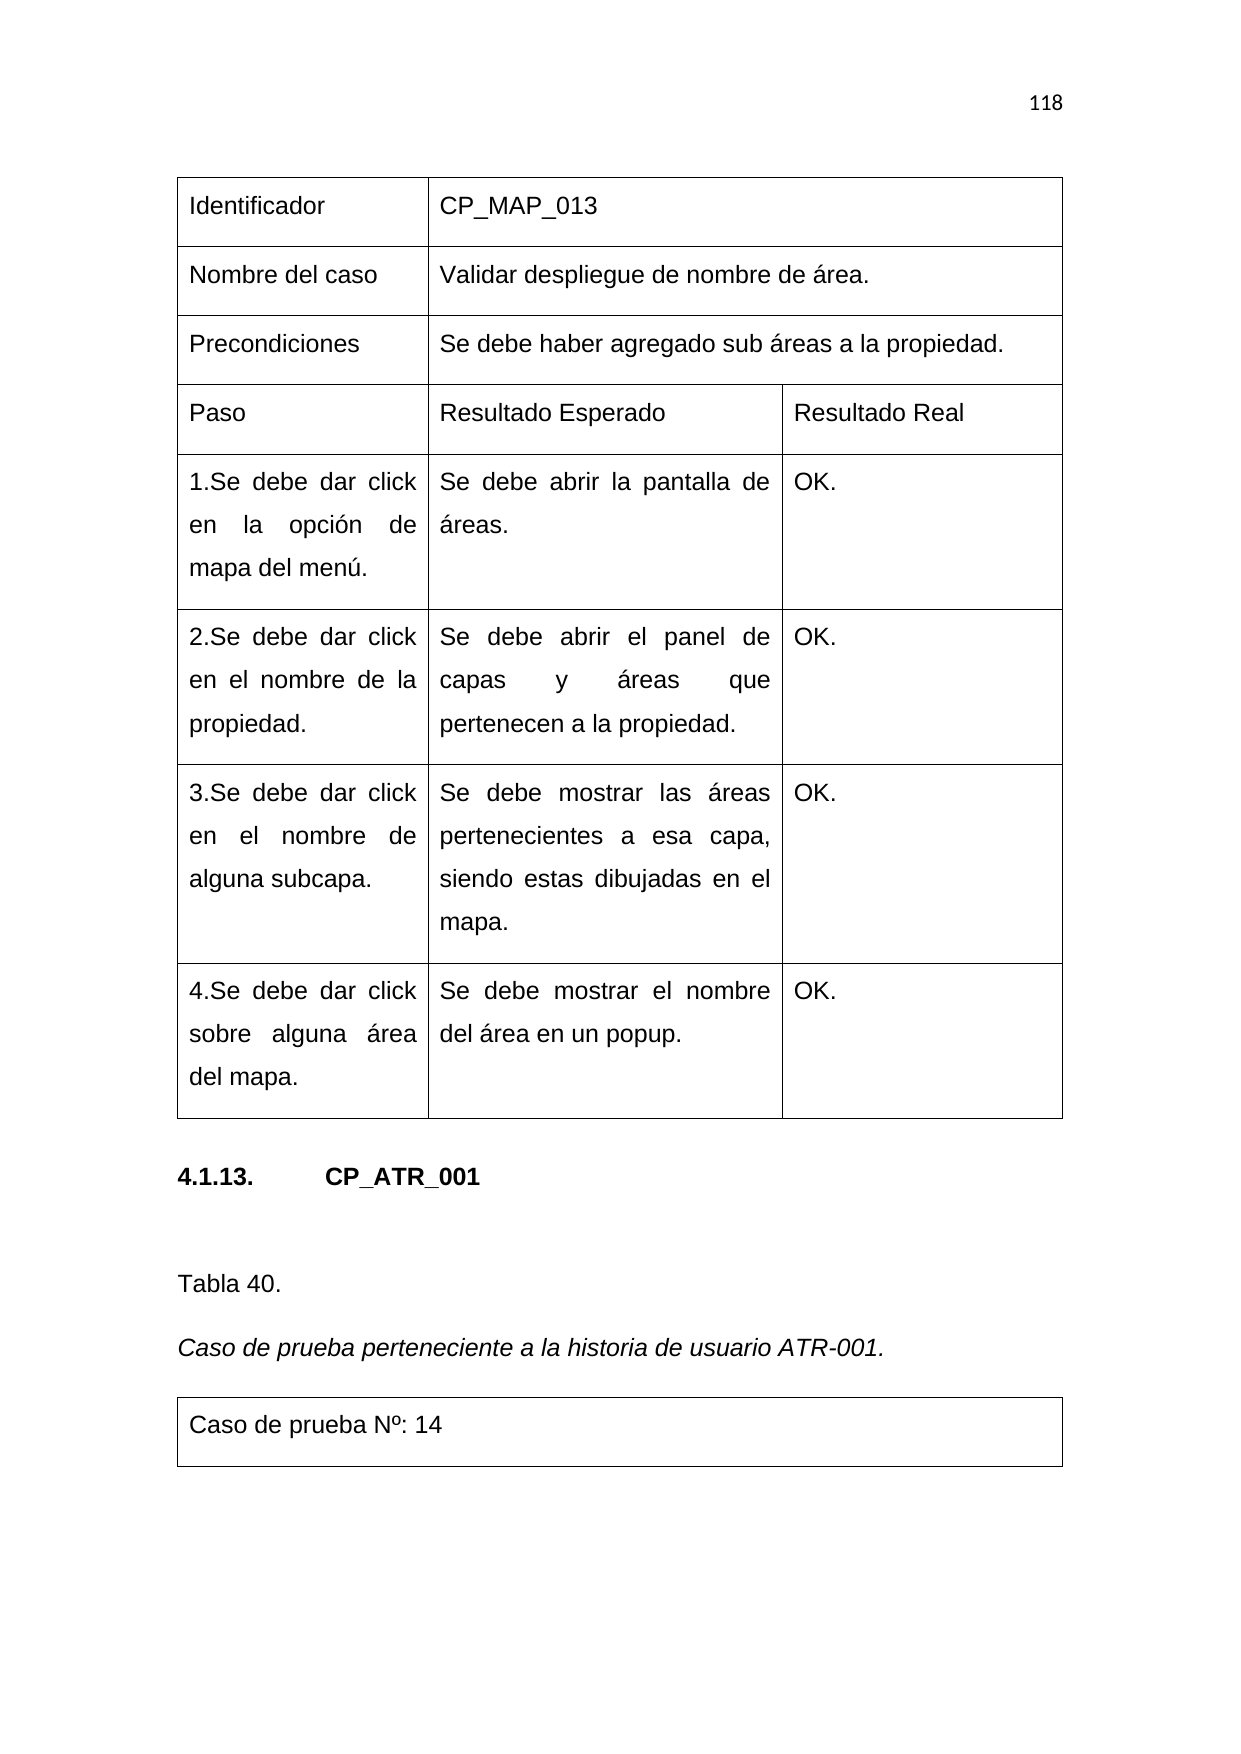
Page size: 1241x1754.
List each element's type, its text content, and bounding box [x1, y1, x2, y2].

table_cell 3.Se debe dar click en el nombre de alguna subcapa. [178, 765, 428, 962]
table_cell Validar despliegue de nombre de área. [429, 247, 1062, 315]
table_cell 2.Se debe dar click en el nombre de la propiedad. [178, 610, 428, 764]
table_cell OK. [783, 610, 1062, 764]
table_cell Resultado Esperado [429, 385, 782, 453]
table_cell CP_MAP_013 [429, 178, 1062, 246]
table_cell OK. [783, 964, 1062, 1118]
table_cell Identificador [178, 178, 428, 246]
table_cell Precondiciones [178, 316, 428, 384]
text Caso de prueba perteneciente a la historia de usuario ATR-001. [177, 1333, 1063, 1362]
table_cell Se debe mostrar las áreas pertenecientes a esa capa, siendo estas dibujadas en el mapa. [429, 765, 782, 962]
table_cell 4.Se debe dar click sobre alguna área del mapa. [178, 964, 428, 1118]
table_cell Se debe abrir el panel de capas y áreas que pertenecen a la propiedad. [429, 610, 782, 764]
table_cell Resultado Real [783, 385, 1062, 453]
table_cell 1.Se debe dar click en la opción de mapa del menú. [178, 455, 428, 609]
table_cell Nombre del caso [178, 247, 428, 315]
text Tabla 40. [177, 1269, 1063, 1298]
table_cell Se debe haber agregado sub áreas a la propiedad. [429, 316, 1062, 384]
table_cell OK. [783, 455, 1062, 609]
table_cell Se debe mostrar el nombre del área en un popup. [429, 964, 782, 1118]
subtitle CP_ATR_001 [177, 1162, 1063, 1191]
table_cell Paso [178, 385, 428, 453]
table_cell Se debe abrir la pantalla de áreas. [429, 455, 782, 609]
table_cell OK. [783, 765, 1062, 962]
table_header Caso de prueba Nº: 14 [178, 1398, 1062, 1466]
